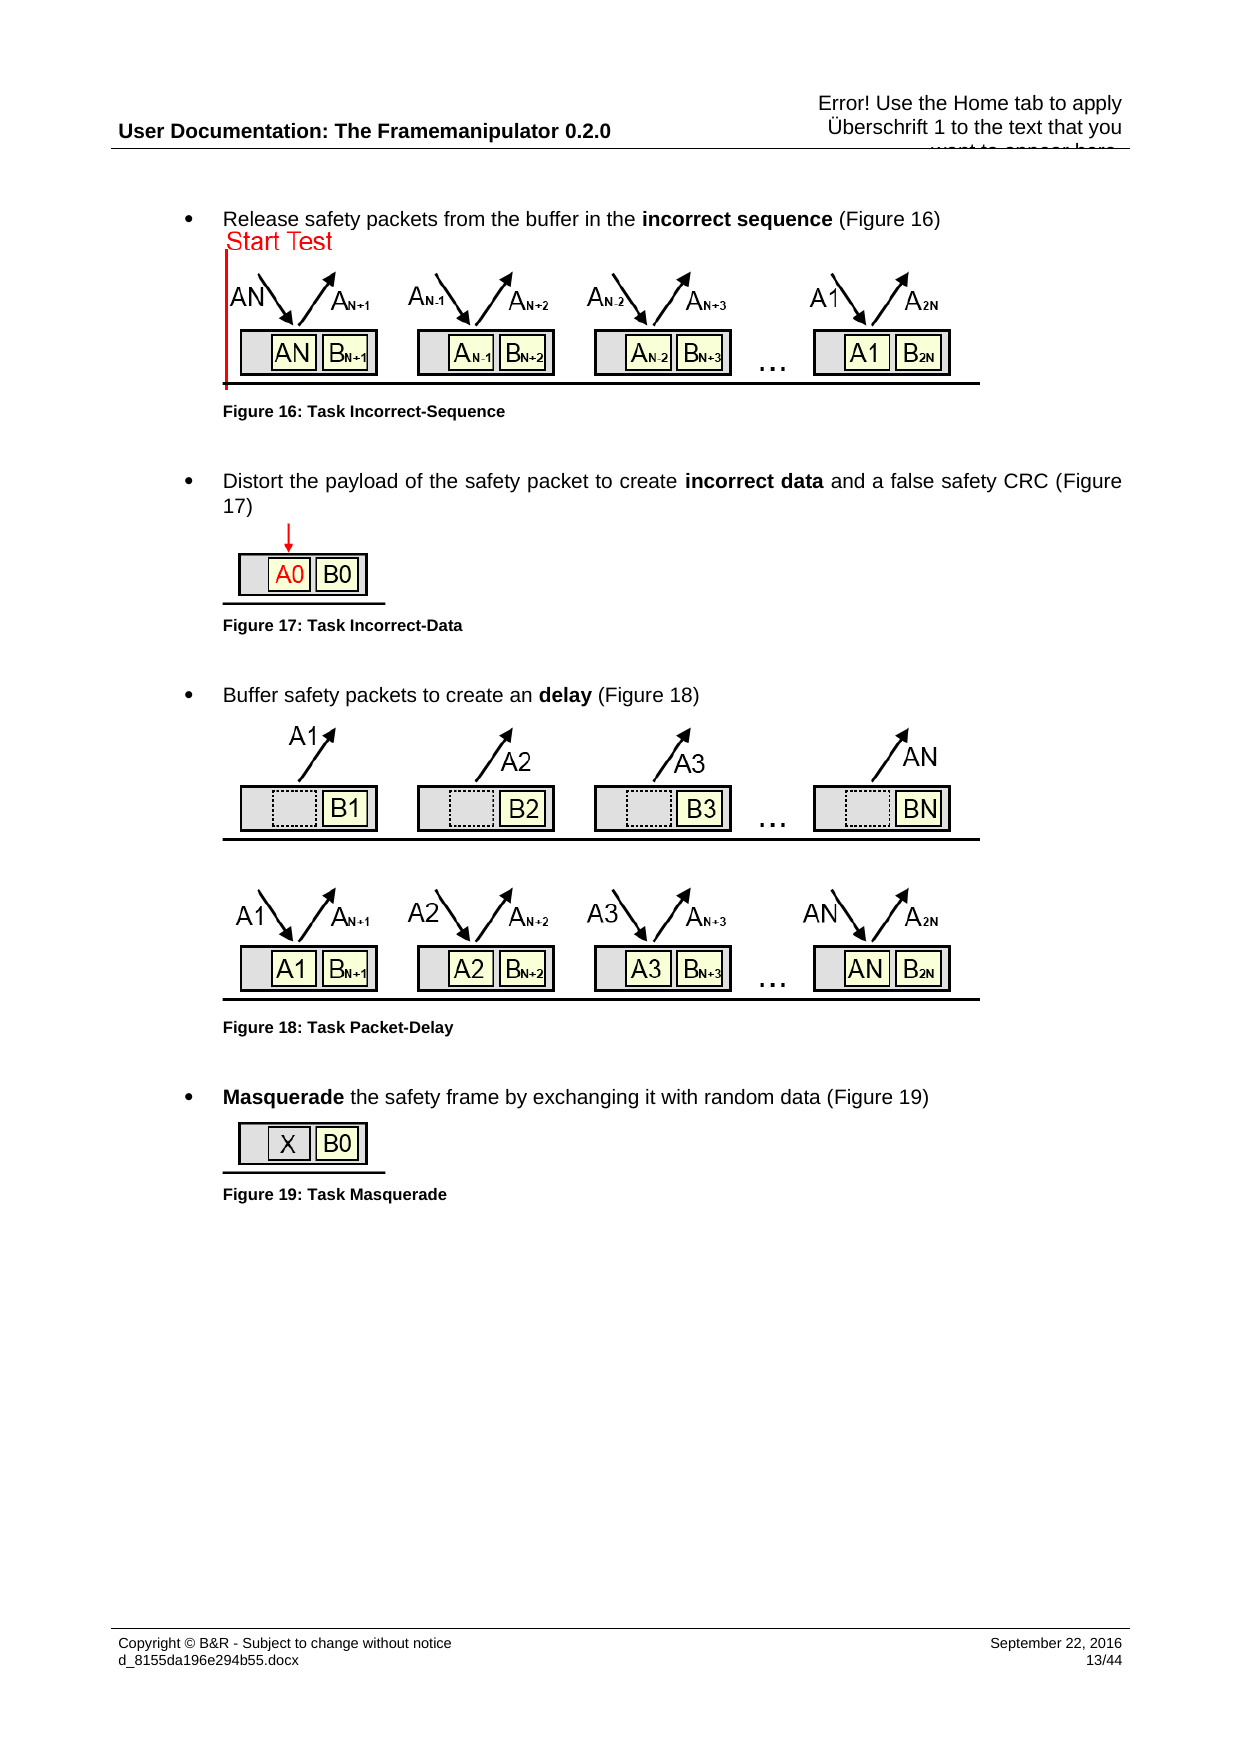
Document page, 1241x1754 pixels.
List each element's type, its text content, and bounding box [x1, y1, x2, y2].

list Release safety packets from the buffer in the incorrect sequence (Figure 14) [185, 207, 1122, 231]
text Figure 16: Task Incorrect-Sequence [178, 402, 1122, 421]
list Distort the payload of the safety packet to create incorrect data and a false safety CRC (Figure 15) [185, 469, 1122, 517]
text Figure 17: Task Incorrect-Data [178, 616, 1122, 635]
text Figure 18: Task Packet-Delay [178, 1018, 1122, 1037]
picture [222, 517, 386, 610]
picture [222, 707, 980, 1012]
list Masquerade the safety frame by exchanging it with random data (Figure 17) [185, 1085, 1122, 1109]
picture [222, 1109, 386, 1179]
picture [222, 230, 980, 396]
text Figure 19: Task Masquerade [178, 1185, 1122, 1204]
list Buffer safety packets to create an delay (Figure 16) [185, 683, 1122, 707]
